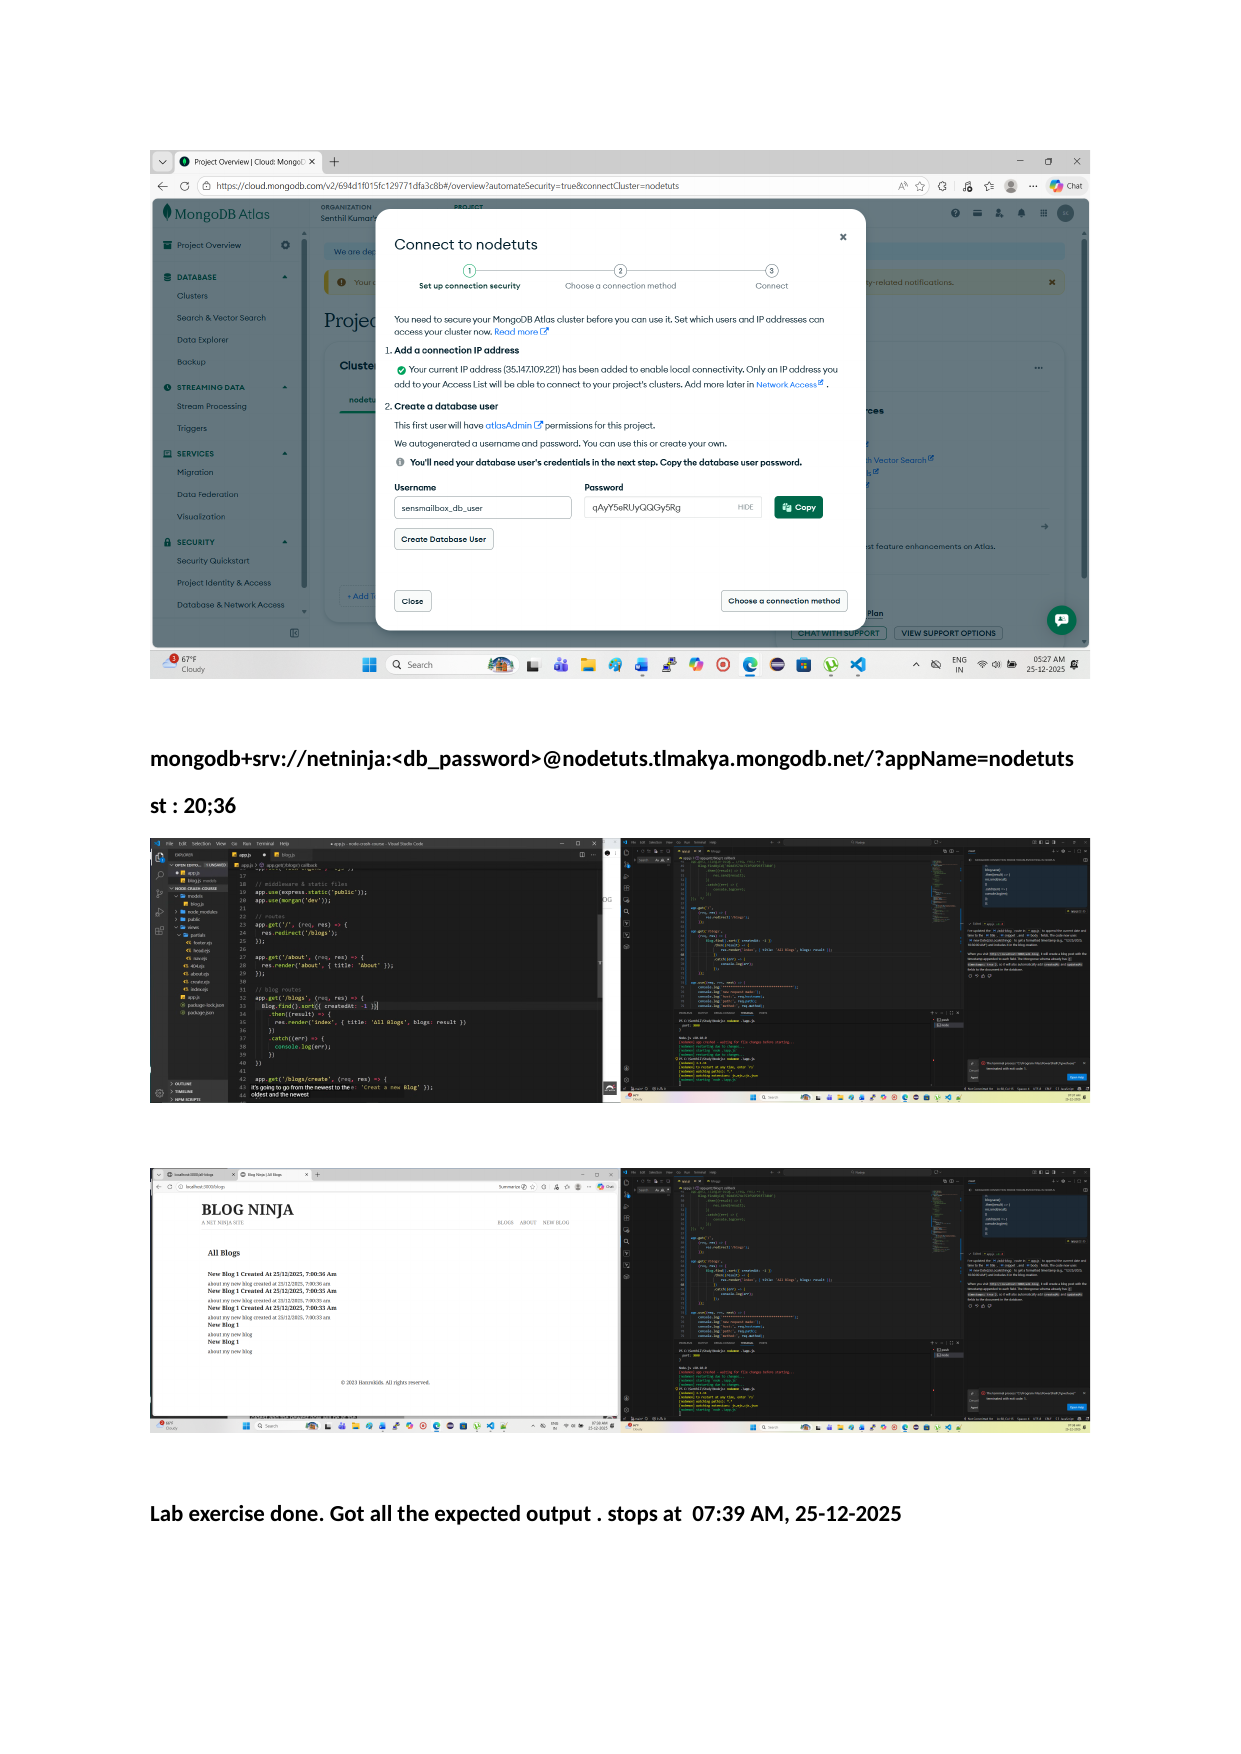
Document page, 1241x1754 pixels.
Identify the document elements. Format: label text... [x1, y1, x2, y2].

picture [150, 150, 1091, 679]
text Lab exercise done. Got all the expected output . stops at 07:39 AM, 25-12-2025 [150, 1499, 1090, 1527]
picture [150, 838, 1091, 1103]
text mongodb+srv://netninja:<db_password>@nodetuts.tlmakya.mongodb.net/?appName=nodetuts [150, 744, 1090, 773]
text st : 20;36 [150, 791, 1090, 819]
picture [150, 1168, 1091, 1433]
